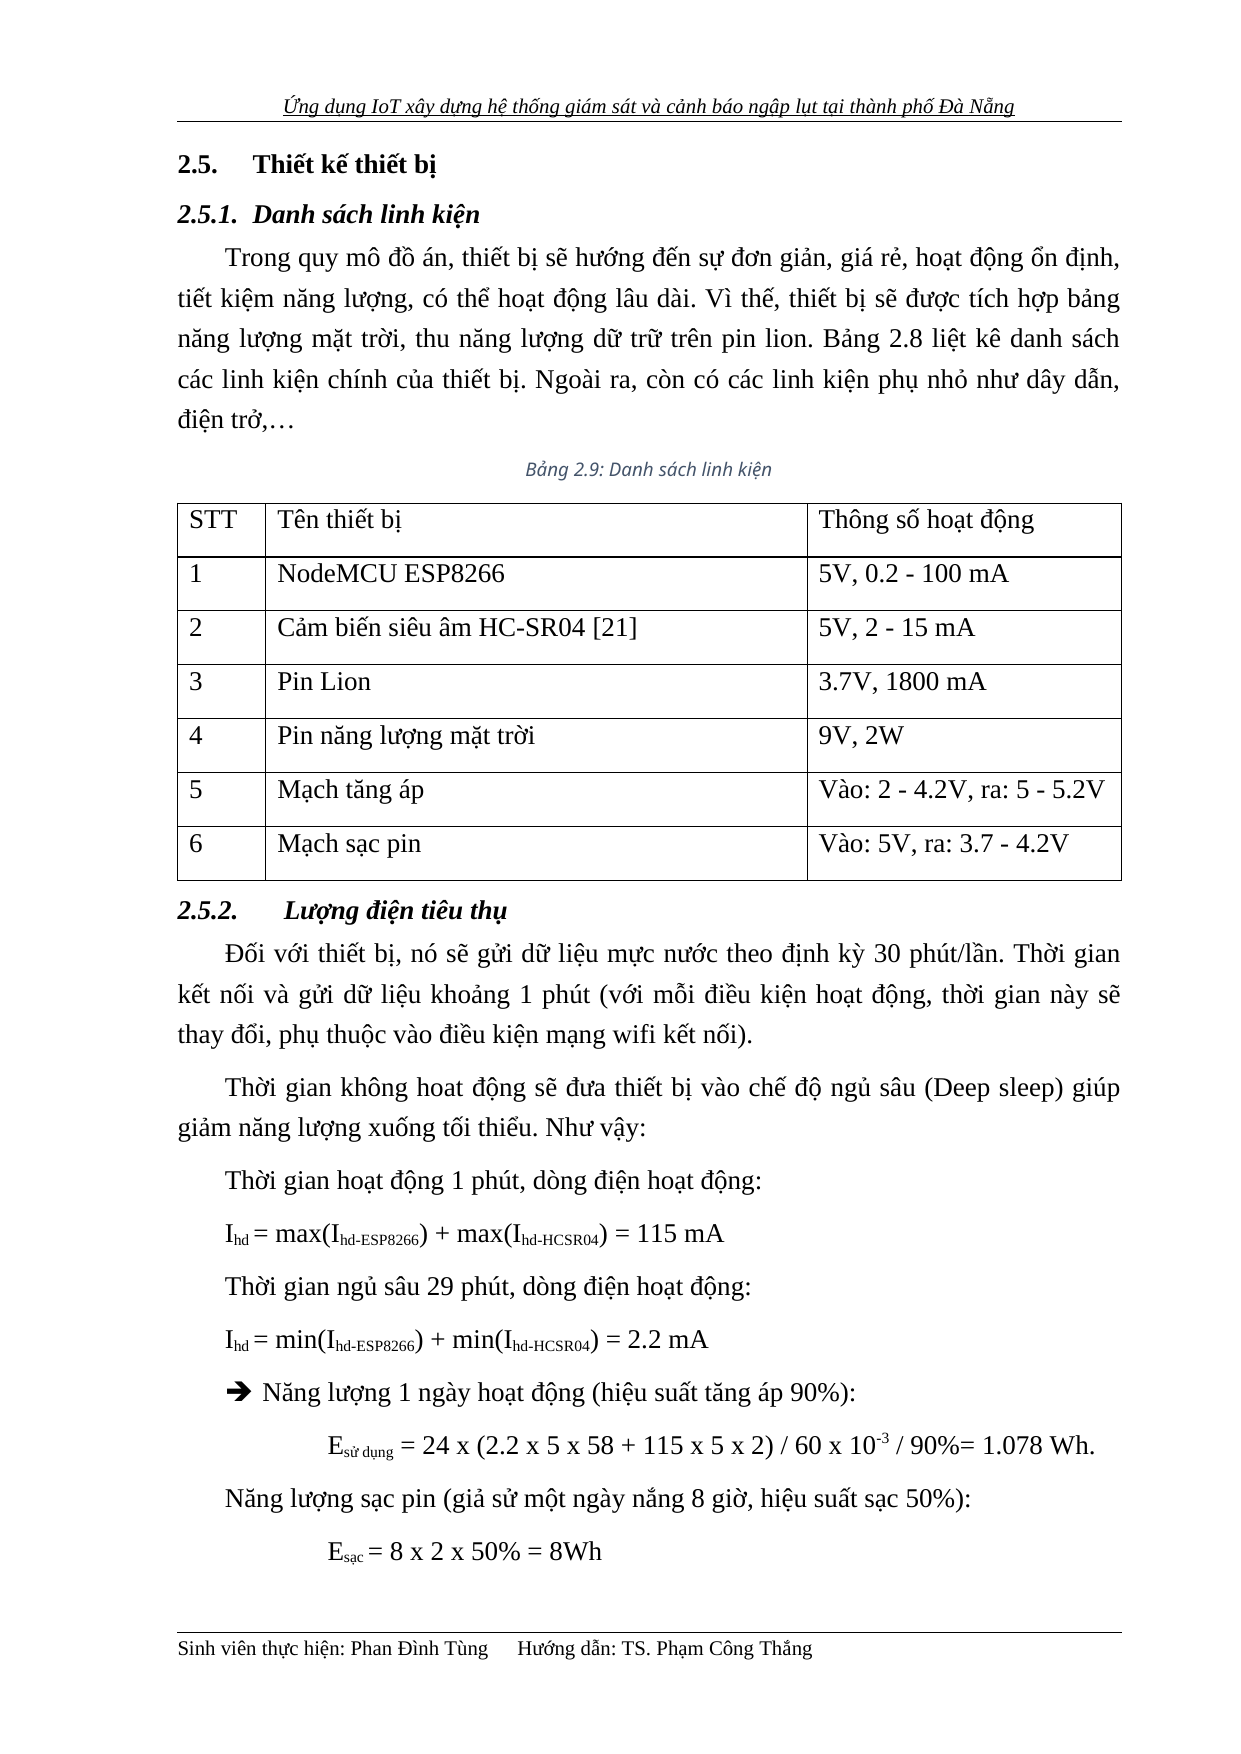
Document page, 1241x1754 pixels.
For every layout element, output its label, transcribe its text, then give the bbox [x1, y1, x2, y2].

text Thời gian hoạt động 1 phút, dòng điện hoạt động: [177, 1164, 1122, 1196]
table_cell 6 [178, 827, 265, 880]
list Năng lượng 1 ngày hoạt động (hiệu suất tăng áp 90%): [224, 1376, 1122, 1407]
text Thời gian ngủ sâu 29 phút, dòng điện hoạt động: [177, 1270, 1122, 1301]
table_cell 5V, 2 - 15 mA [808, 611, 1121, 664]
table_cell 3 [178, 665, 265, 718]
table_header Thông số hoạt động [808, 504, 1121, 556]
table_cell Mạch tăng áp [266, 773, 807, 826]
table_header STT [178, 504, 265, 556]
table_cell Vào: 5V, ra: 3.7 - 4.2V [808, 827, 1121, 880]
text Esạc = 8 x 2 x 50% = 8Wh [177, 1535, 1122, 1566]
table_cell 3.7V, 1800 mA [808, 665, 1121, 718]
table_cell NodeMCU ESP8266 [266, 558, 807, 610]
table_cell Vào: 2 - 4.2V, ra: 5 - 5.2V [808, 773, 1121, 826]
table_cell 5 [178, 773, 265, 826]
table_cell 5V, 0.2 - 100 mA [808, 558, 1121, 610]
table_cell Pin Lion [266, 665, 807, 718]
subtitle 2.5. Thiết kế thiết bị [177, 148, 1122, 179]
table_header Tên thiết bị [266, 504, 807, 556]
table_cell 4 [178, 719, 265, 772]
text Trong quy mô đồ án, thiết bị sẽ hướng đến sự đơn giản, giá rẻ, hoạt động ổn định, tiết kiệm năng lượng, có thể hoạt động lâu dài. Vì thế, thiết bị sẽ được tích hợp bảng năng lượng mặt trời, thu năng lượng dữ trữ trên pin lion. Bảng 2.8 liệt kê danh sách các linh kiện chính của thiết bị. Ngoài ra, còn có các linh kiện phụ nhỏ như dây dẫn, điện trở,… [177, 242, 1122, 434]
text Thời gian không hoat động sẽ đưa thiết bị vào chế độ ngủ sâu (Deep sleep) giúp giảm năng lượng xuống tối thiểu. Như vậy: [177, 1071, 1122, 1143]
table_cell 9V, 2W [808, 719, 1121, 772]
table_cell Pin năng lượng mặt trời [266, 719, 807, 772]
table_cell 1 [178, 558, 265, 610]
table_cell Cảm biến siêu âm HC-SR04 [266, 611, 807, 664]
text Đối với thiết bị, nó sẽ gửi dữ liệu mực nước theo định kỳ 30 phút/lần. Thời gian kết nối và gửi dữ liệu khoảng 1 phút (với mỗi điều kiện hoạt động, thời gian này sẽ thay đổi, phụ thuộc vào điều kiện mạng wifi kết nối). [177, 937, 1122, 1049]
text Năng lượng sạc pin (giả sử một ngày nắng 8 giờ, hiệu suất sạc 50%): [177, 1482, 1122, 1513]
text Ihd = min(Ihd-ESP8266) + min(Ihd-HCSR04) = 2.2 mA [177, 1323, 1122, 1354]
subtitle 2.5.1. Danh sách linh kiện [177, 198, 1122, 229]
table_cell 2 [178, 611, 265, 664]
text Ihd = max(Ihd-ESP8266) + max(Ihd-HCSR04) = 115 mA [177, 1217, 1122, 1248]
table_cell Mạch sạc pin [266, 827, 807, 880]
subtitle 2.5.2. Lượng điện tiêu thụ [177, 894, 1122, 925]
text Esử dụng = 24 x (2.2 x 5 x 58 + 115 x 5 x 2) / 60 x 10-3 / 90%= 1.078 Wh. [262, 1429, 1122, 1460]
